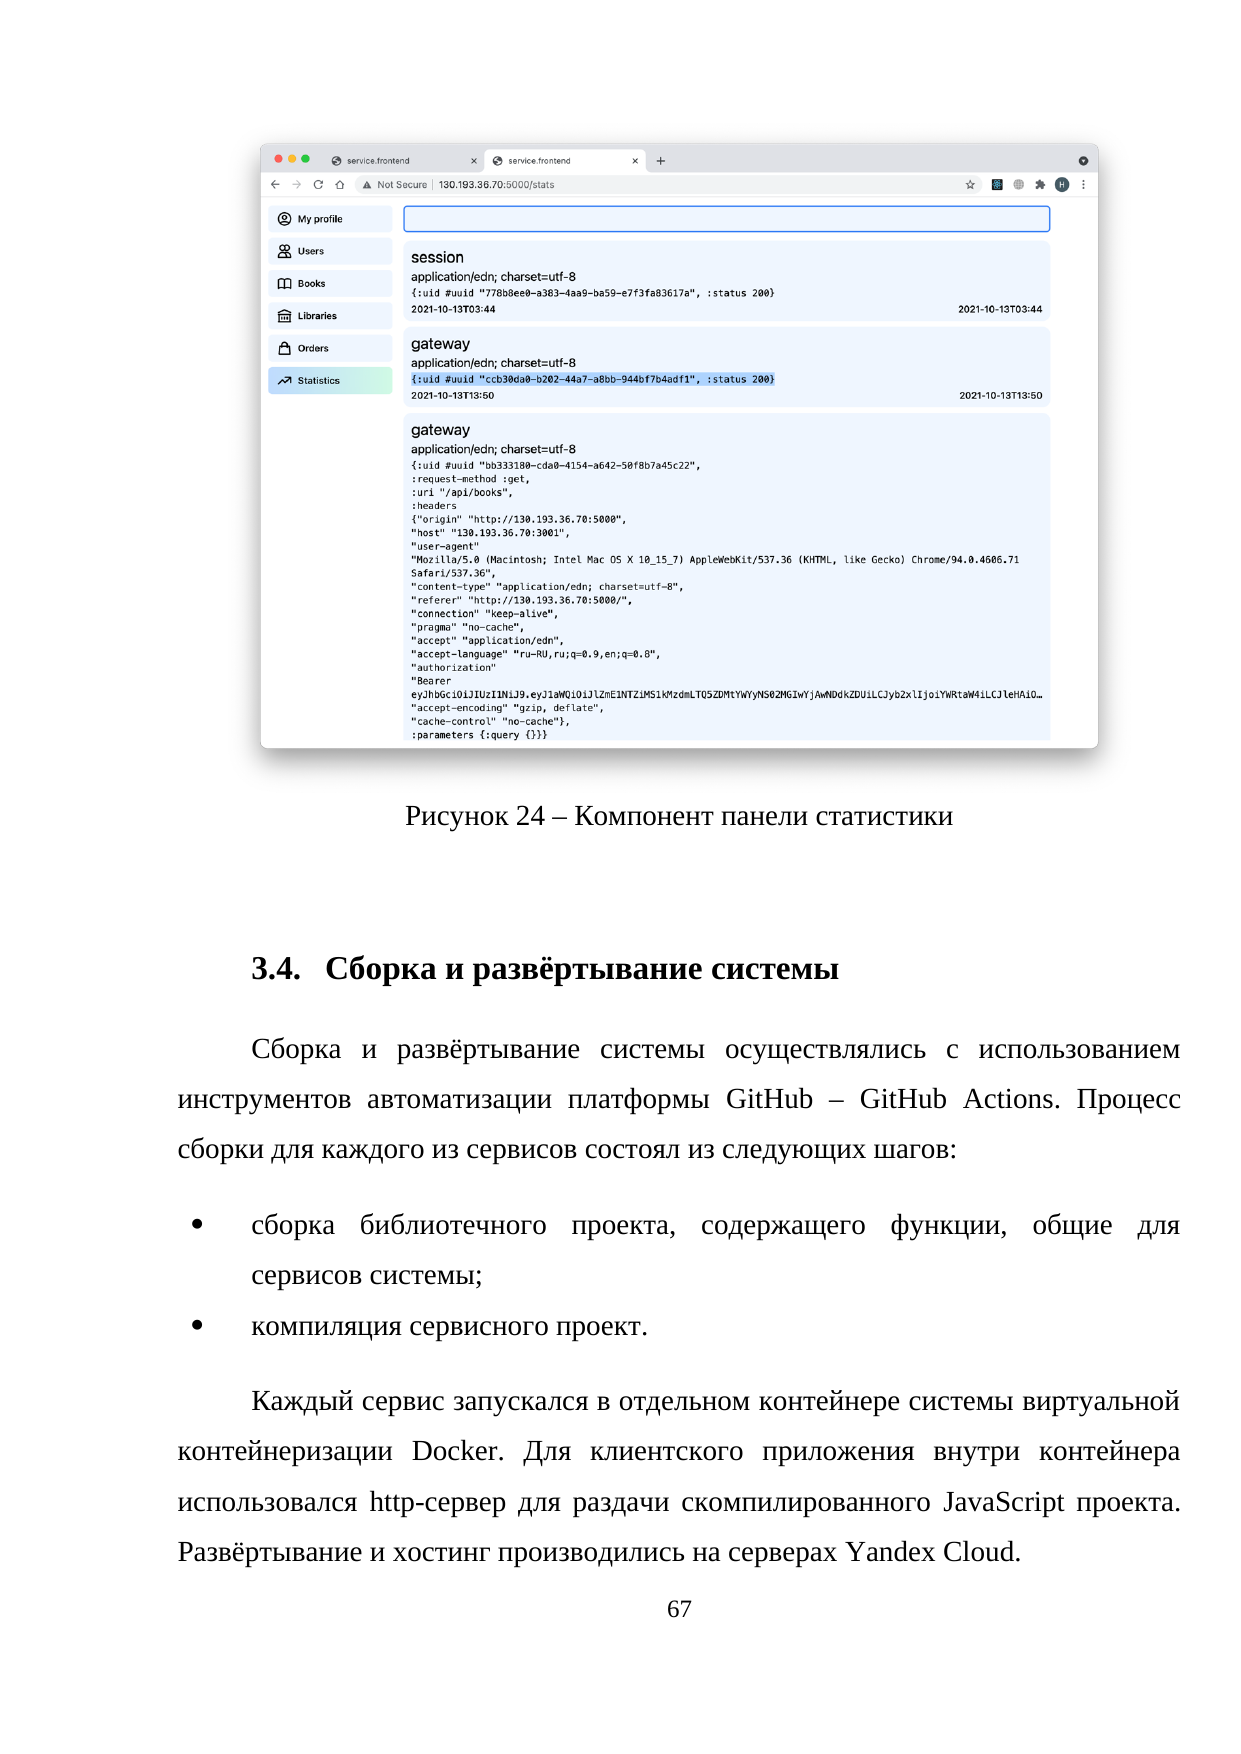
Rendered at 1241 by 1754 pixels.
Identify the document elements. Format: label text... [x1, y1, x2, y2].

picture [222, 118, 1136, 798]
text Сборка и развёртывание системы осуществлялись с использованием инструментов автоматизации платформы GitHub – GitHub Actions. Процесс сборки для каждого из сервисов состоял из следующих шагов: [177, 1031, 1181, 1165]
text Сборка и развёртывание системы [177, 948, 1181, 987]
text Каждый сервис запускался в отдельном контейнере системы виртуальной контейнеризации Docker. Для клиентского приложения внутри контейнера использовался http-сервер для раздачи скомпилированного JavaScript проекта. Развёртывание и хостинг производились на серверах Yandex Cloud. [177, 1383, 1181, 1568]
text сборка библиотечного проекта, содержащего функции, общие для сервисов системы; [192, 1207, 1181, 1291]
text компиляция сервисного проект. [192, 1308, 1181, 1341]
text Рисунок 24 – Компонент панели статистики [177, 798, 1181, 831]
